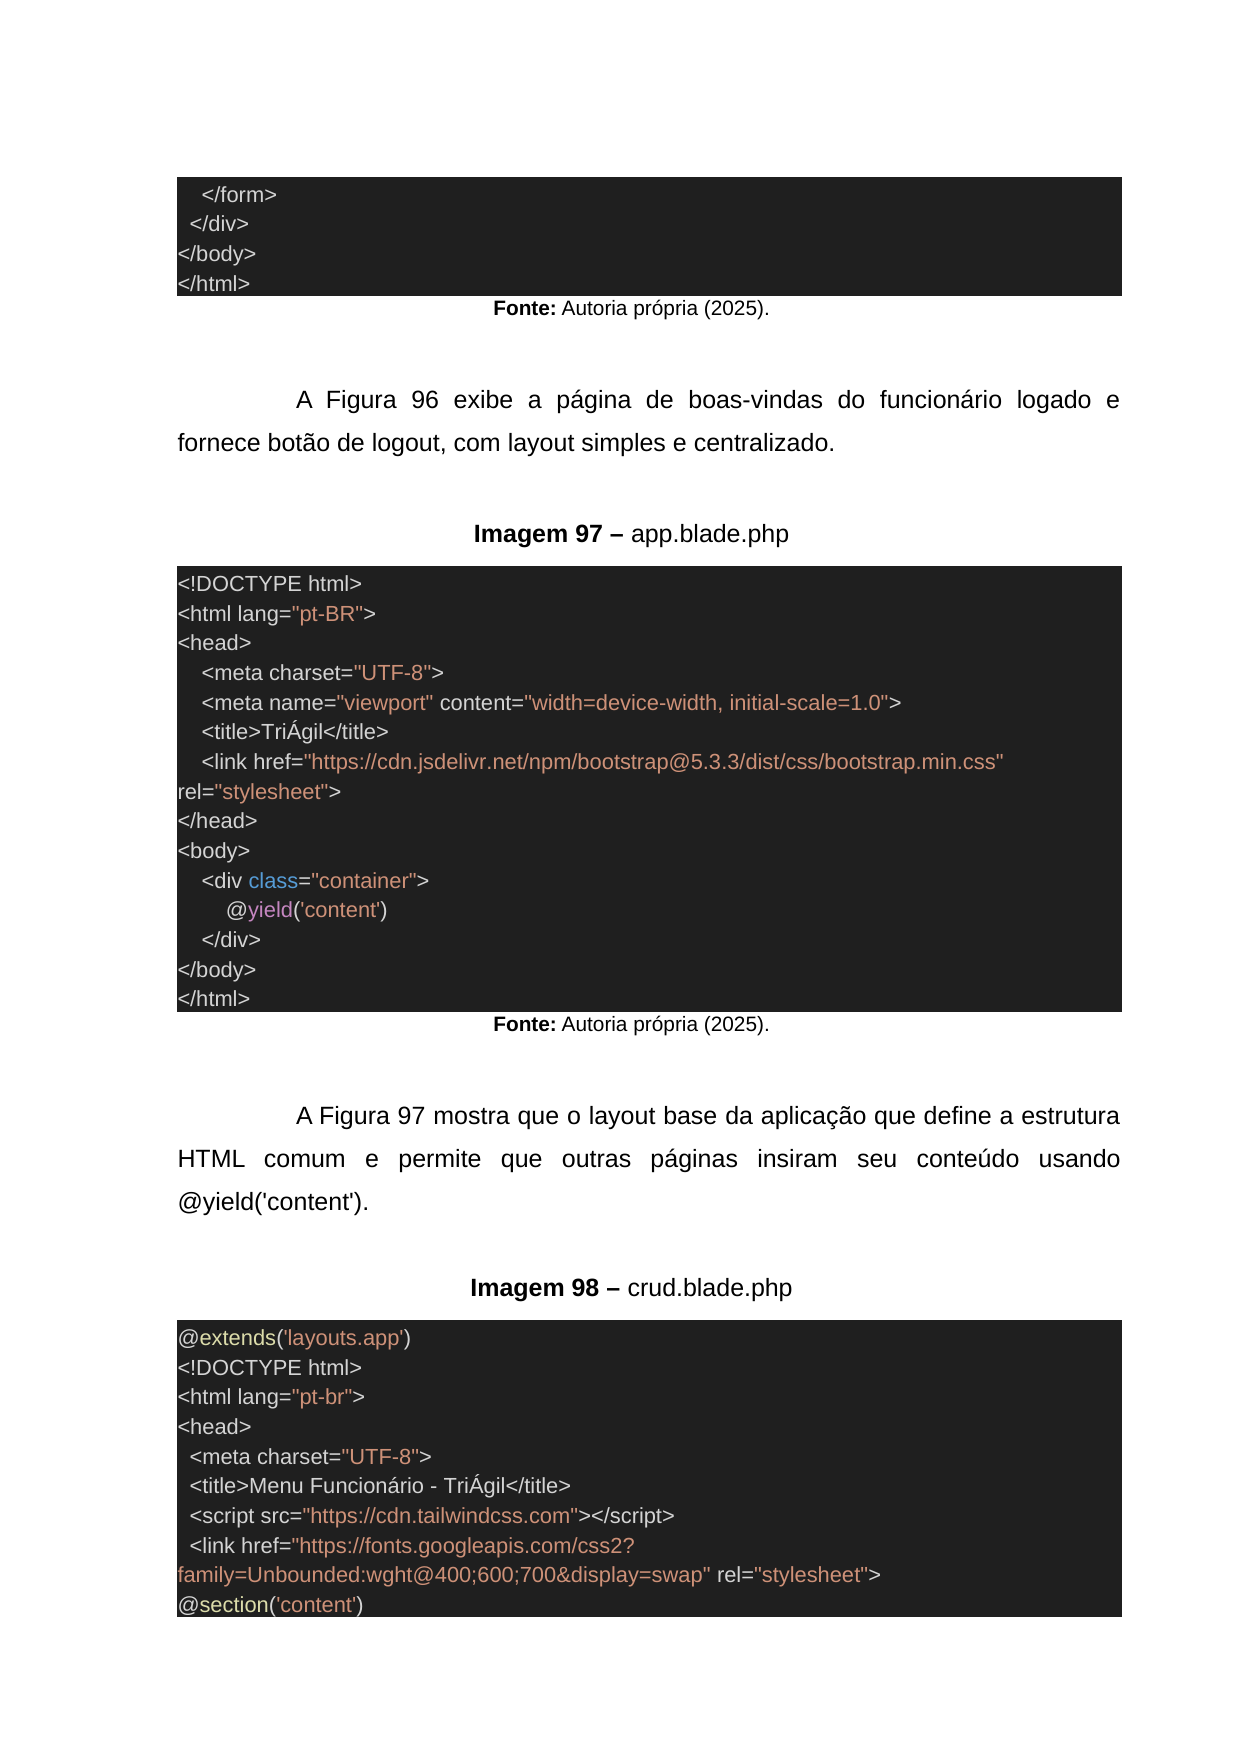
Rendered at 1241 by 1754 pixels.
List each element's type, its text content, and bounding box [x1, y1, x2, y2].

text <!DOCTYPE html> [177, 566, 1122, 596]
text A Figura 97 mostra que o layout base da aplicação que define a estrutura HTML comum e permite que outras páginas insiram seu conteúdo usando @yield('content'). [177, 1101, 1122, 1216]
text </html> [177, 266, 1122, 296]
text </div> [177, 922, 1122, 952]
text Imagem 98 – crud.blade.php [238, 1273, 1024, 1302]
text <link href="https://cdn.jsdelivr.net/npm/bootstrap@5.3.3/dist/css/bootstrap.min.css" rel="stylesheet"> [177, 744, 1122, 804]
text <head> [177, 1409, 1122, 1439]
text <meta charset="UTF-8"> [177, 1439, 1122, 1469]
text <title>TriÁgil</title> [177, 715, 1122, 744]
text @extends('layouts.app') [177, 1320, 1122, 1350]
text <div class="container"> [177, 863, 1122, 893]
text <body> [177, 833, 1122, 863]
text Imagem 97 – app.blade.php [238, 519, 1024, 548]
text <head> [177, 626, 1122, 655]
text </body> [177, 952, 1122, 982]
text A Figura 96 exibe a página de boas-vindas do funcionário logado e fornece botão de logout, com layout simples e centralizado. [177, 385, 1122, 457]
text @section('content') [177, 1588, 1122, 1617]
text </div> [177, 207, 1122, 237]
text <meta name="viewport" content="width=device-width, initial-scale=1.0"> [177, 685, 1122, 715]
text </form> [177, 177, 1122, 207]
text Fonte: Autoria própria (2025). [238, 1012, 1024, 1036]
text <html lang="pt-BR"> [177, 596, 1122, 626]
text <script src="https://cdn.tailwindcss.com"></script> [177, 1498, 1122, 1528]
text </html> [177, 982, 1122, 1012]
text <title>Menu Funcionário - TriÁgil</title> [177, 1469, 1122, 1498]
text </body> [177, 237, 1122, 266]
text </head> [177, 804, 1122, 833]
text <html lang="pt-br"> [177, 1380, 1122, 1409]
text <!DOCTYPE html> [177, 1350, 1122, 1380]
text <link href="https://fonts.googleapis.com/css2?family=Unbounded:wght@400;600;700&display=swap" rel="stylesheet"> [177, 1528, 1122, 1588]
text <meta charset="UTF-8"> [177, 655, 1122, 685]
text Fonte: Autoria própria (2025). [238, 296, 1024, 320]
text @yield('content') [177, 893, 1122, 922]
